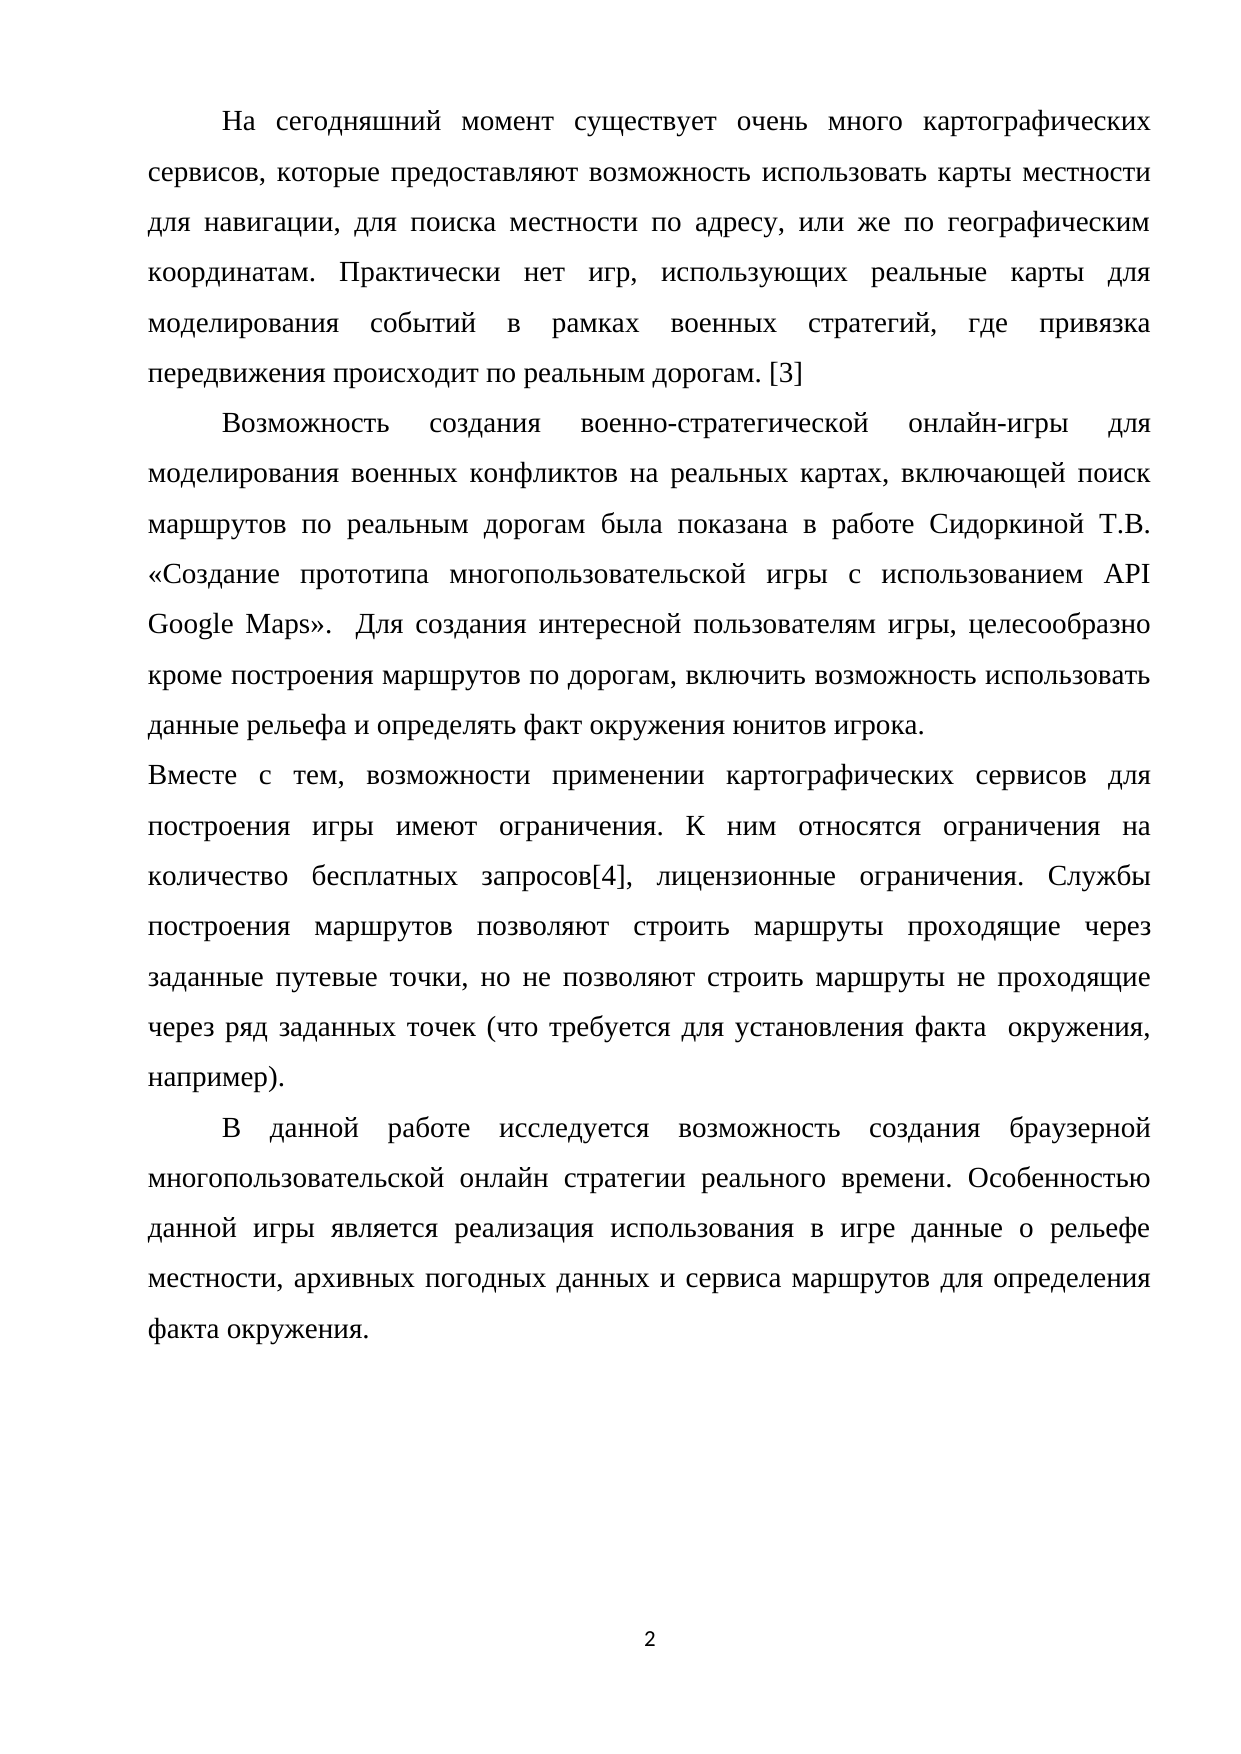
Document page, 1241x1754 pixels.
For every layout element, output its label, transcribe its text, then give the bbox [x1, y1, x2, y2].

text В данной работе исследуется возможность создания браузерной многопользовательской онлайн стратегии реального времени. Особенностью данной игры является реализация использования в игре данные о рельефе местности, архивных погодных данных и сервиса маршрутов для определения факта окружения. [148, 1110, 1152, 1344]
text Вместе с тем, возможности применении картографических сервисов для построения игры имеют ограничения. К ним относятся ограничения на количество бесплатных запросов[4], лицензионные ограничения. Службы построения маршрутов позволяют строить маршруты проходящие через заданные путевые точки, но не позволяют строить маршруты не проходящие через ряд заданных точек (что требуется для установления факта окружения, например). [148, 757, 1152, 1093]
text На сегодняшний момент существует очень много картографических сервисов, которые предоставляют возможность использовать карты местности для навигации, для поиска местности по адресу, или же по географическим координатам. Практически нет игр, использующих реальные карты для моделирования событий в рамках военных стратегий, где привязка передвижения происходит по реальным дорогам. [3] [148, 103, 1152, 388]
text Возможность создания военно-стратегической онлайн-игры для моделирования военных конфликтов на реальных картах, включающей поиск маршрутов по реальным дорогам была показана в работе Сидоркиной Т.В. «Создание прототипа многопользовательской игры с использованием API Google Maps». Для создания интересной пользователям игры, целесообразно кроме построения маршрутов по дорогам, включить возможность использовать данные рельефа и определять факт окружения юнитов игрока. [148, 405, 1152, 741]
